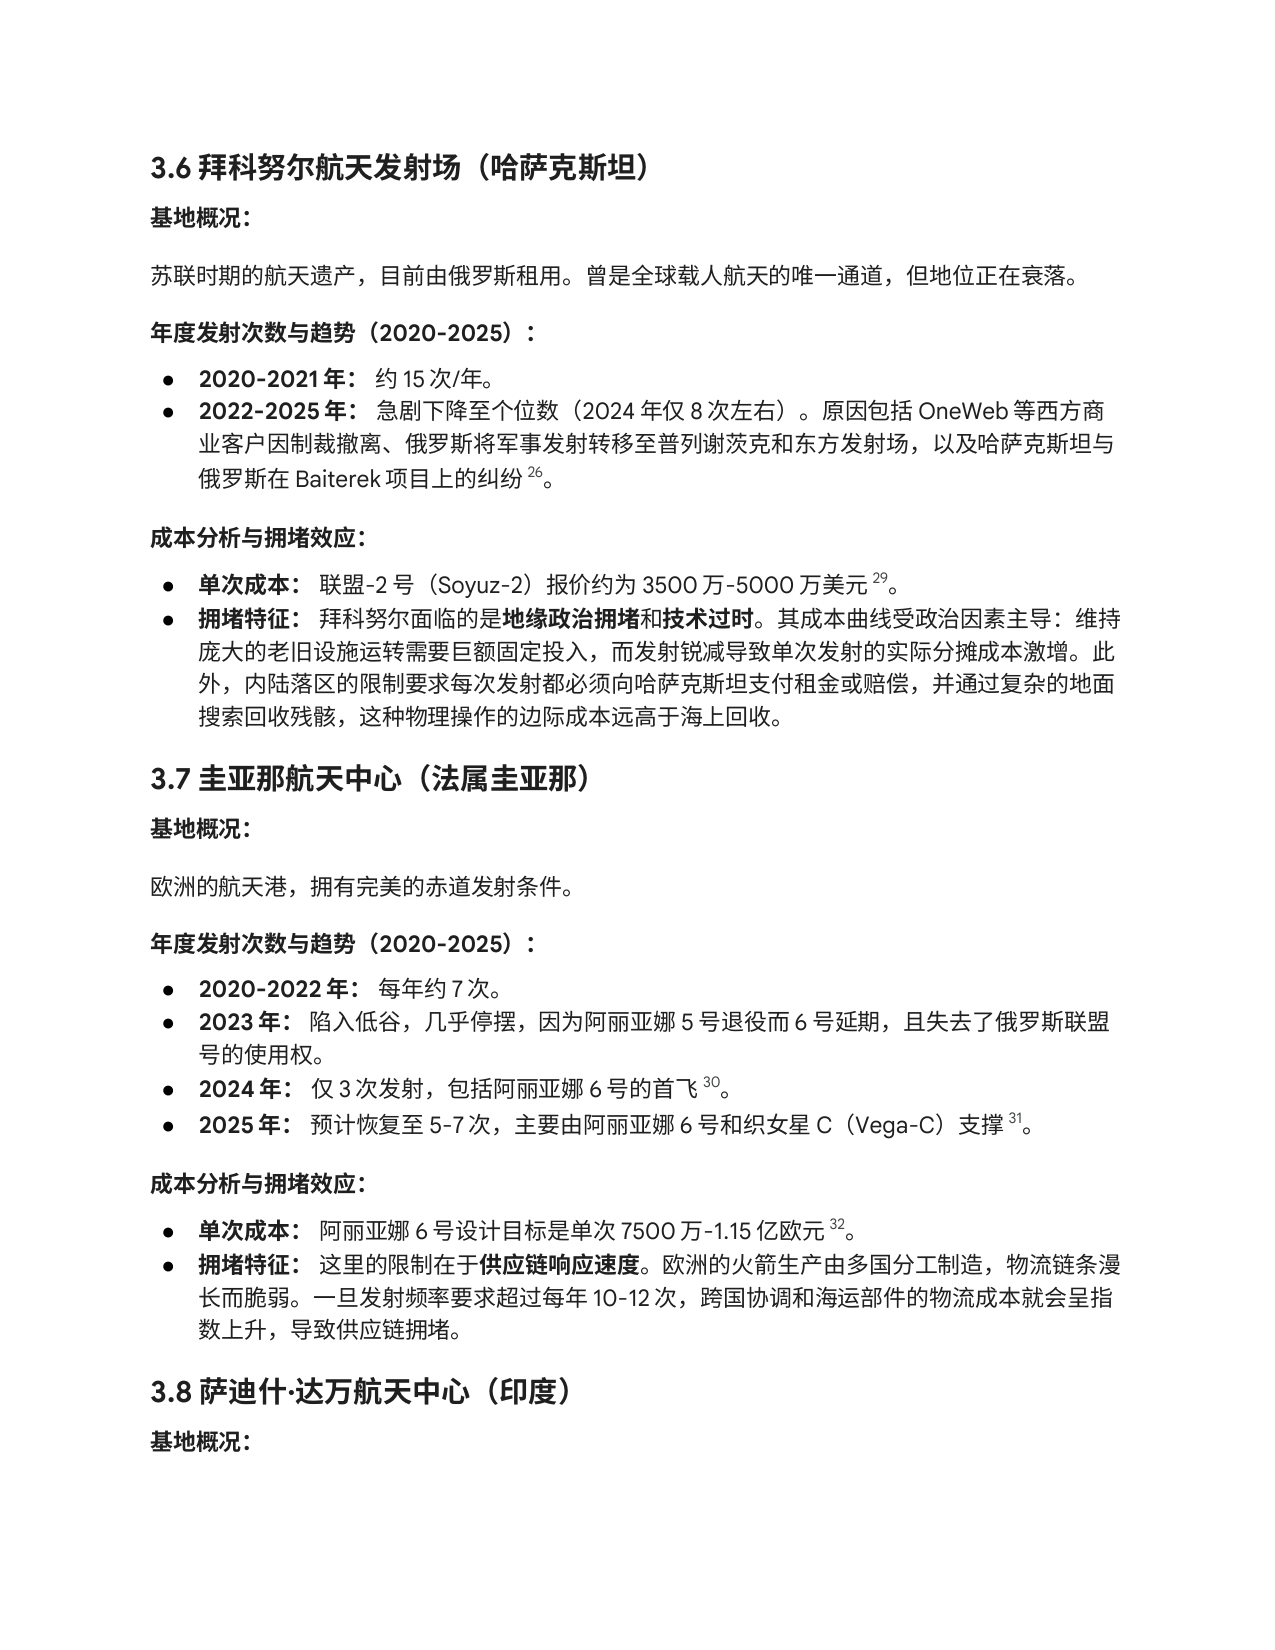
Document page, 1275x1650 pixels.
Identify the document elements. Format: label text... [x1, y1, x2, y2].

list 单次成本： 联盟-2号（Soyuz-2）报价约为3500万-5000万美元29。 [161, 569, 1125, 601]
list 2020-2022年： 每年约7次。 [161, 976, 1125, 1004]
text 基地概况： [150, 815, 1125, 844]
text 基地概况： [150, 204, 1125, 233]
list 2024年： 仅3次发射，包括阿丽亚娜6号的首飞30。 [161, 1074, 1125, 1105]
list 2023年： 陷入低谷，几乎停摆，因为阿丽亚娜5号退役而6号延期，且失去了俄罗斯联盟号的使用权。 [161, 1008, 1125, 1070]
subtitle 3.8 萨迪什·达万航天中心（印度） [150, 1374, 1125, 1411]
list 拥堵特征： 拜科努尔面临的是地缘政治拥堵和技术过时。其成本曲线受政治因素主导：维持庞大的老旧设施运转需要巨额固定投入，而发射锐减导致单次发射的实际分摊成本激增。此外，内陆落区的限制要求每次发射都必须向哈萨克斯坦支付租金或赔偿，并通过复杂的地面搜索回收残骸，这种物理操作的边际成本远高于海上回收。 [161, 605, 1125, 732]
text 成本分析与拥堵效应： [150, 1170, 1125, 1199]
text 成本分析与拥堵效应： [150, 524, 1125, 553]
text 基地概况： [150, 1428, 1125, 1457]
list 拥堵特征： 这里的限制在于供应链响应速度。欧洲的火箭生产由多国分工制造，物流链条漫长而脆弱。一旦发射频率要求超过每年10-12次，跨国协调和海运部件的物流成本就会呈指数上升，导致供应链拥堵。 [161, 1251, 1125, 1345]
text 年度发射次数与趋势（2020-2025）： [150, 319, 1125, 348]
subtitle 3.6 拜科努尔航天发射场（哈萨克斯坦） [150, 150, 1125, 187]
text 欧洲的航天港，拥有完美的赤道发射条件。 [150, 873, 1125, 901]
text 年度发射次数与趋势（2020-2025）： [150, 930, 1125, 959]
list 2022-2025年： 急剧下降至个位数（2024年仅8次左右）。原因包括OneWeb等西方商业客户因制裁撤离、俄罗斯将军事发射转移至普列谢茨克和东方发射场，以及哈萨克斯坦与俄罗斯在Baiterek项目上的纠纷26。 [161, 397, 1125, 495]
text 苏联时期的航天遗产，目前由俄罗斯租用。曾是全球载人航天的唯一通道，但地位正在衰落。 [150, 262, 1125, 291]
list 2025年： 预计恢复至5-7次，主要由阿丽亚娜6号和织女星C（Vega-C）支撑31。 [161, 1109, 1125, 1141]
subtitle 3.7 圭亚那航天中心（法属圭亚那） [150, 761, 1125, 797]
list 单次成本： 阿丽亚娜6号设计目标是单次7500万-1.15亿欧元32。 [161, 1215, 1125, 1247]
list 2020-2021年： 约15次/年。 [161, 365, 1125, 393]
